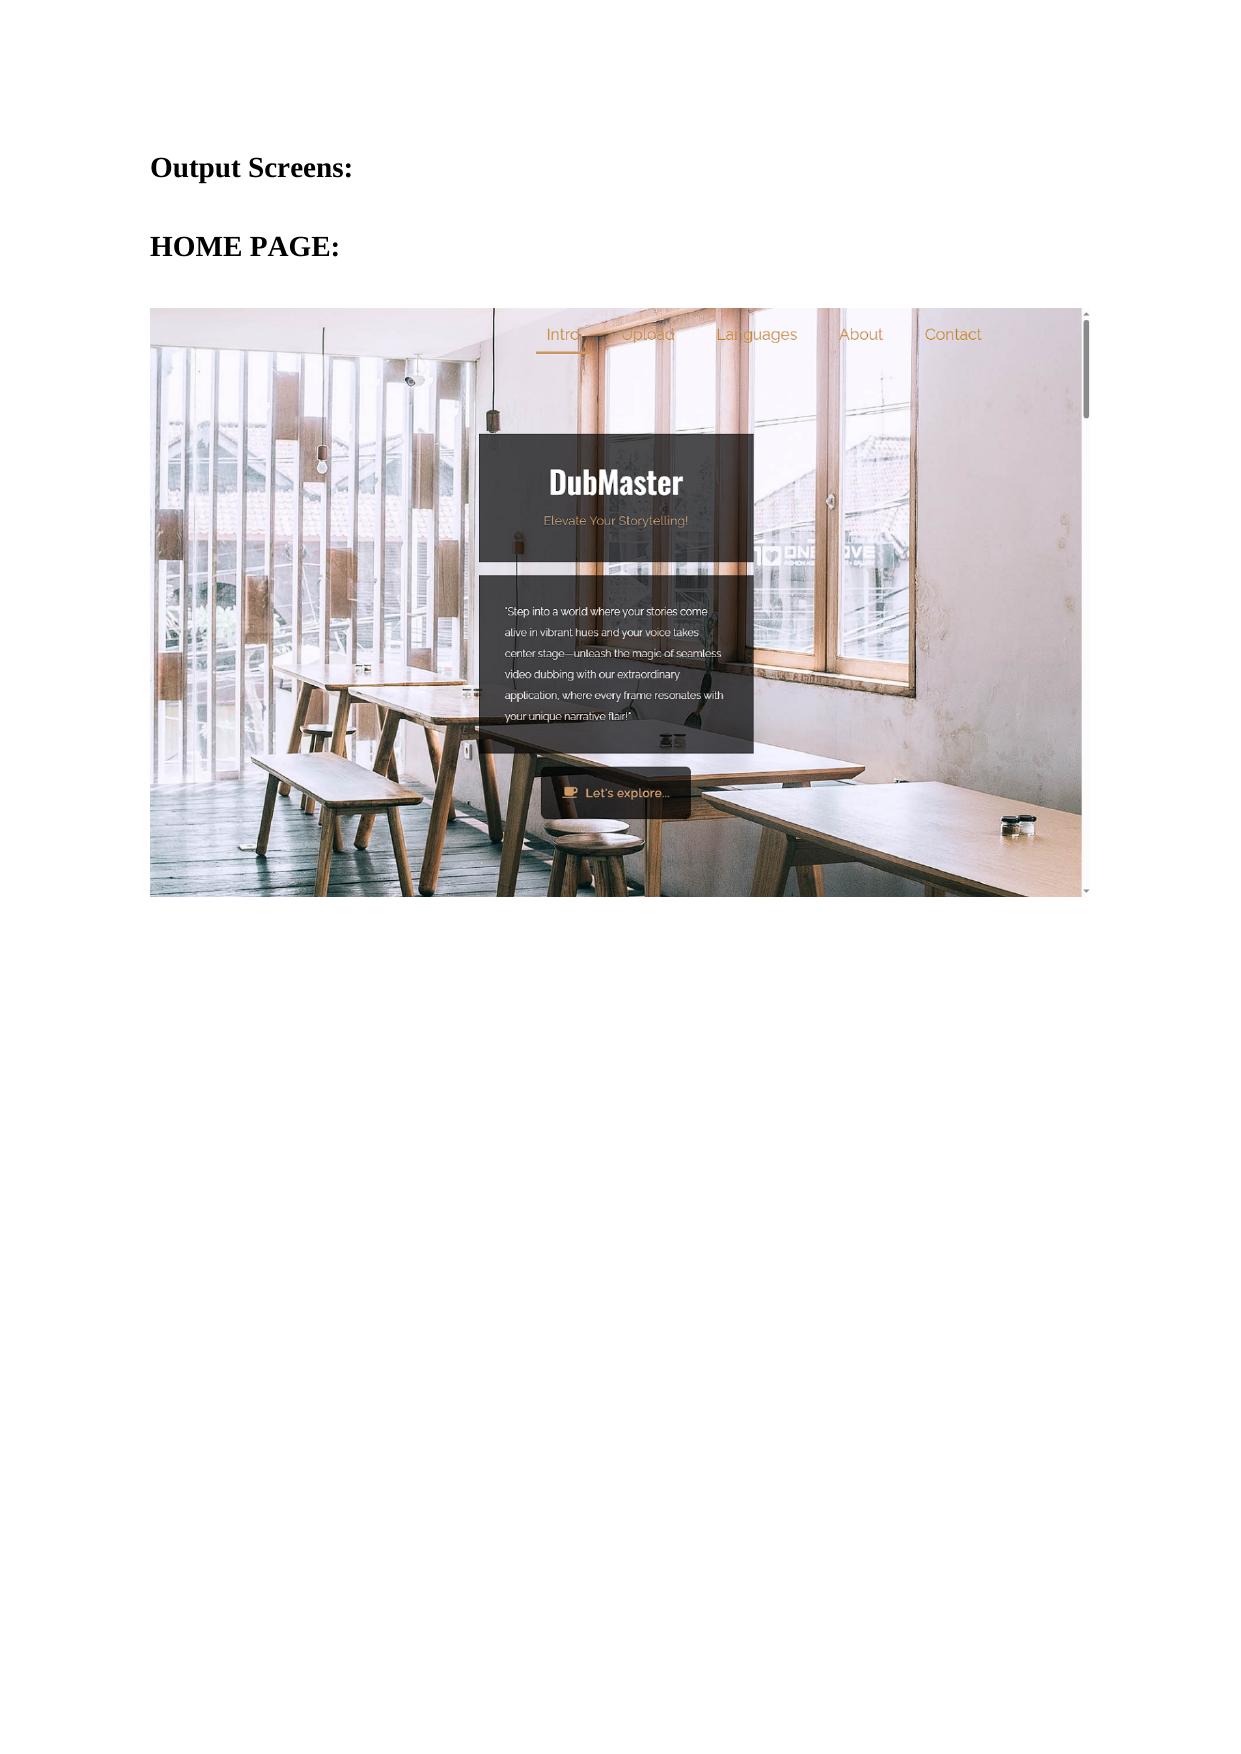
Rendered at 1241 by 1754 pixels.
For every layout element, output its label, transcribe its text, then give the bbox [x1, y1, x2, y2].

text Output Screens: [150, 150, 1090, 183]
text HOME PAGE: [150, 229, 1090, 263]
picture [150, 308, 1091, 897]
